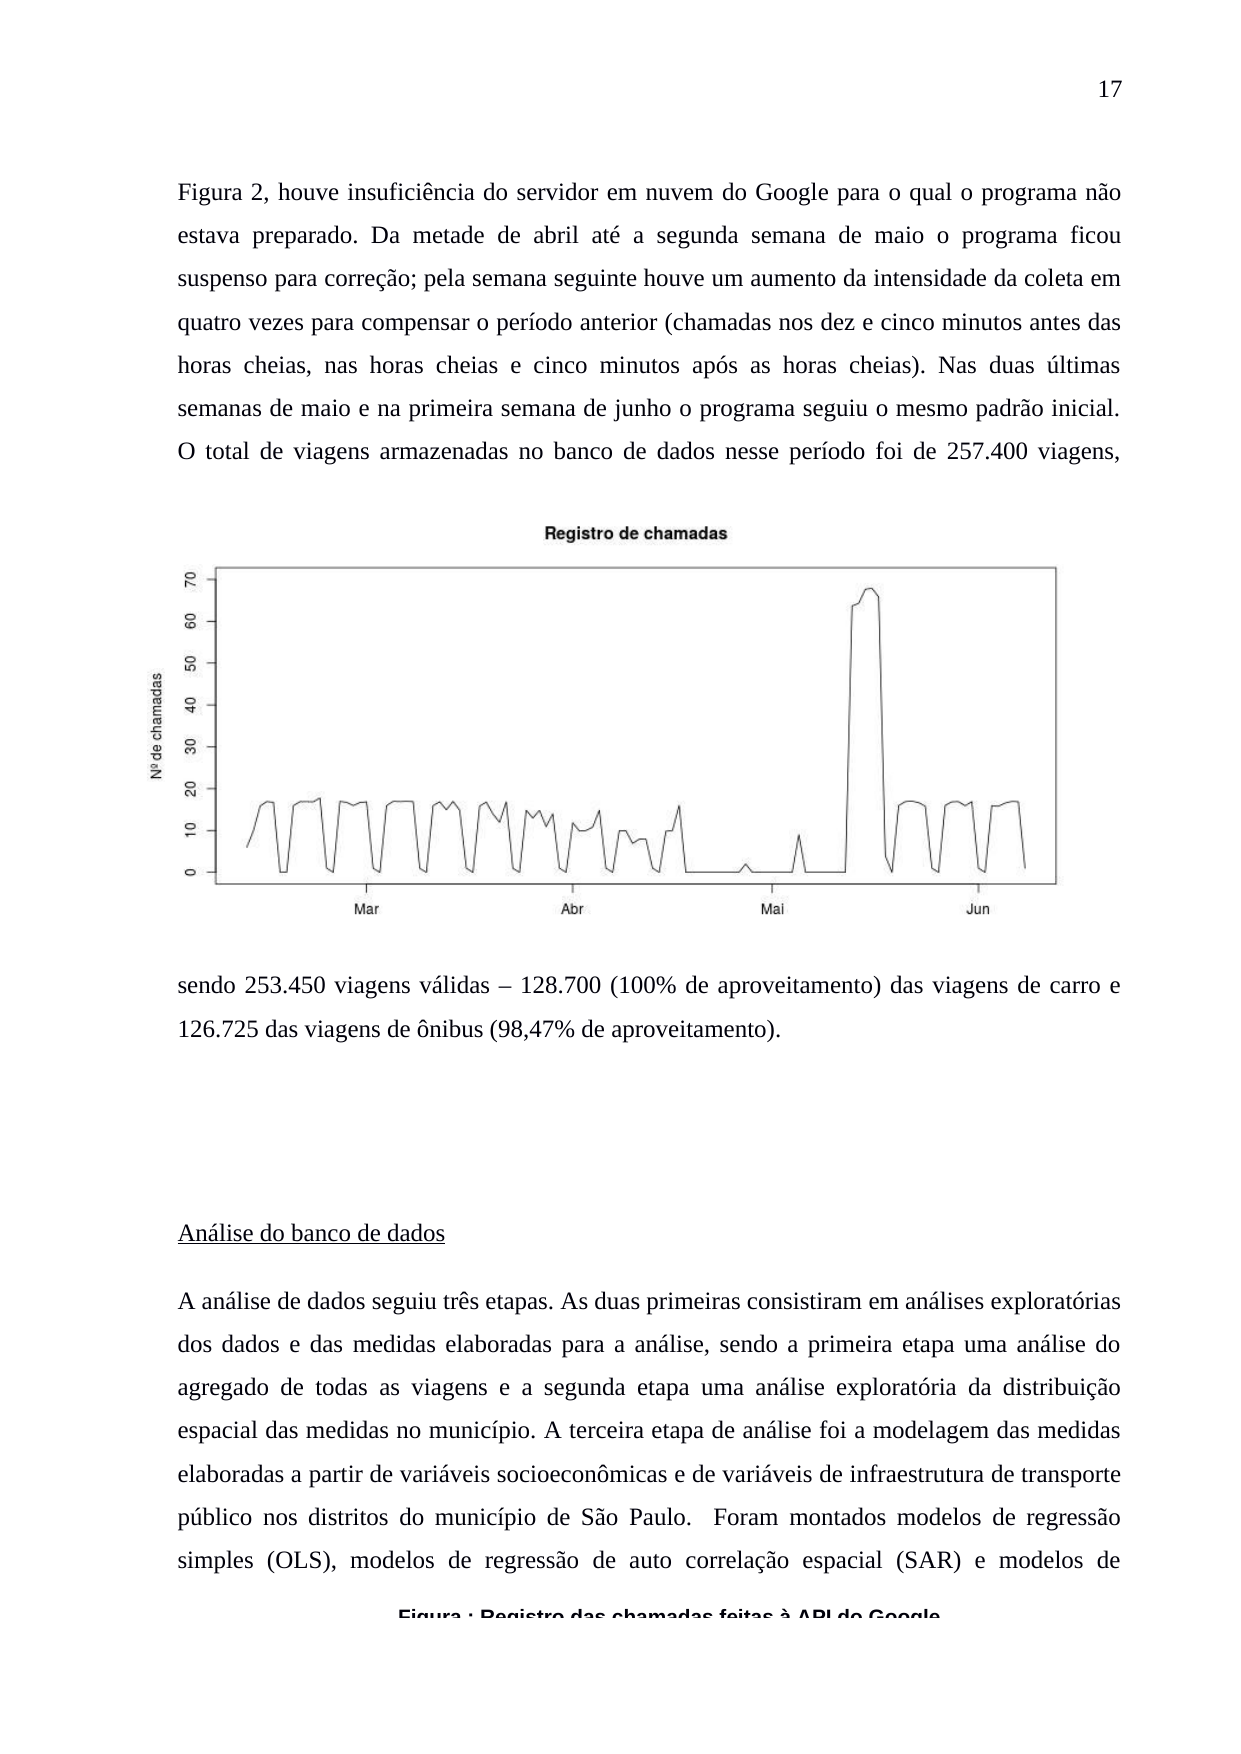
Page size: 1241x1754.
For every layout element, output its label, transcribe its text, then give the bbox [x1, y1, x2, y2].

text Análise do banco de dados [177, 1218, 1122, 1247]
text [177, 177, 1122, 1042]
picture [146, 498, 1092, 971]
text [177, 1286, 1122, 1574]
